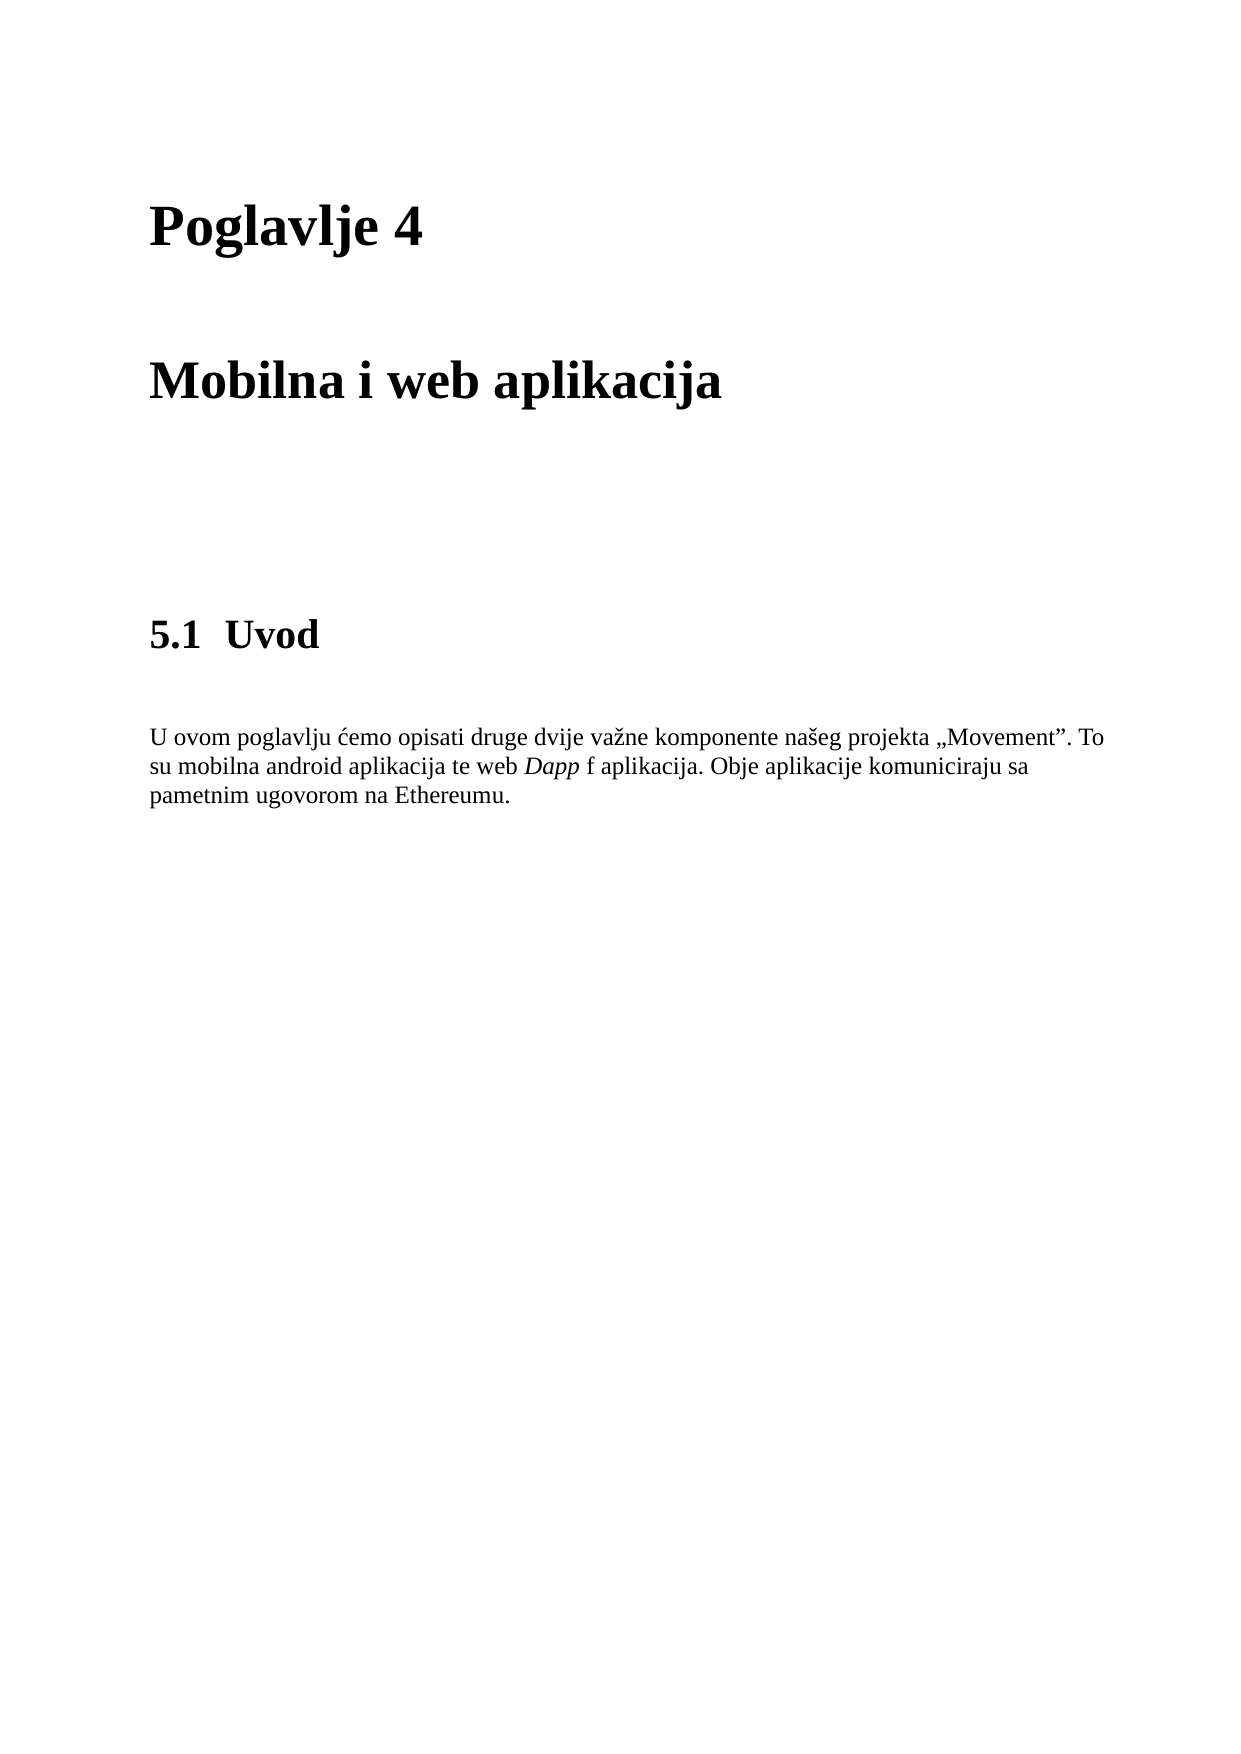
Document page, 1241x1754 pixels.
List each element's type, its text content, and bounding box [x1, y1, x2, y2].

text U ovom poglavlju ćemo opisati druge dvije važne komponente našeg projekta „Movement”. To su mobilna android aplikacija te web Dapp f aplikacija. Obje aplikacije komuniciraju sa pametnim ugovorom na Ethereumu. [149, 722, 1106, 809]
text 5.1 Uvod [149, 610, 1106, 658]
text Poglavlje 4 [149, 191, 1106, 258]
text Mobilna i web aplikacija [149, 348, 1106, 410]
